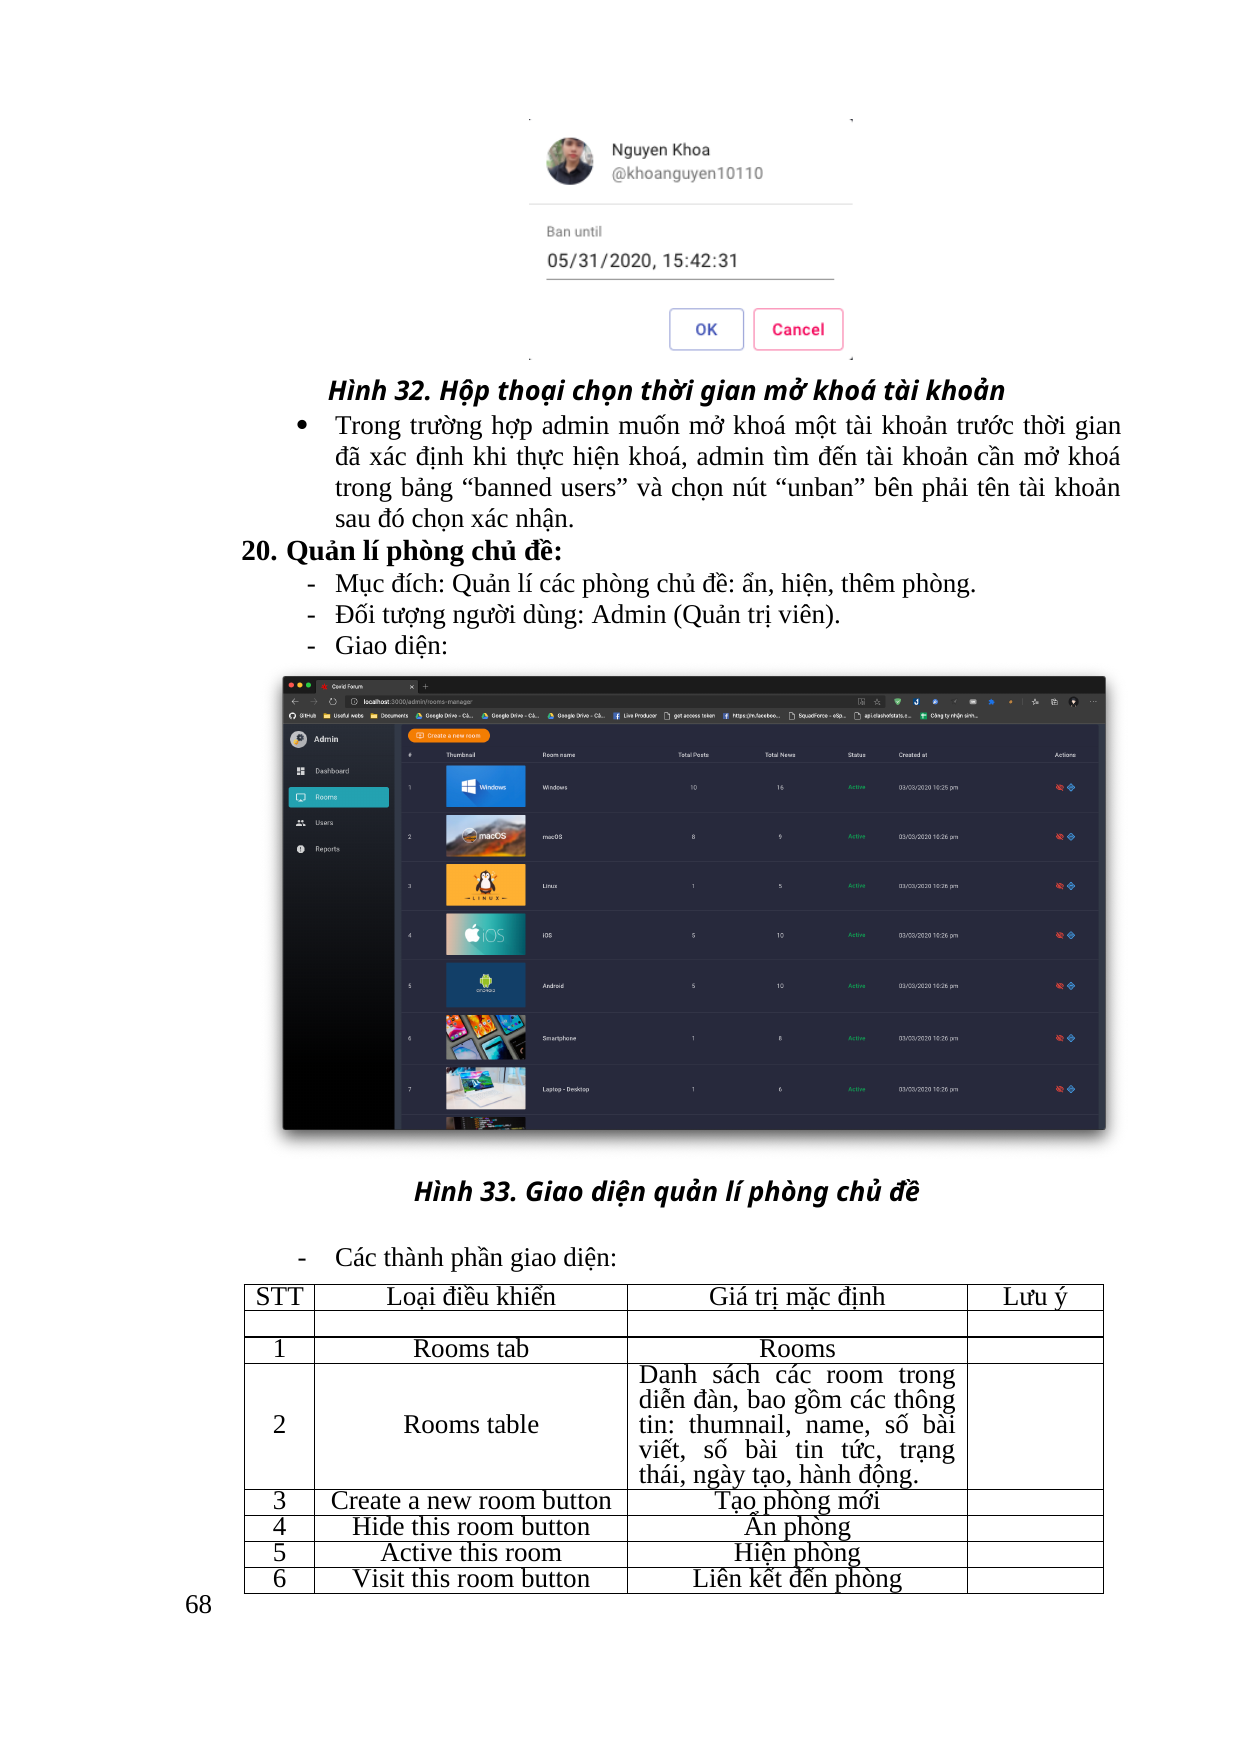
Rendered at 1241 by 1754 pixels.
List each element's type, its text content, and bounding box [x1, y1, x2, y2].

table_cell Visit this room button [315, 1568, 627, 1593]
picture [529, 119, 853, 360]
table_cell 4 [245, 1516, 314, 1541]
table_cell Active this room [315, 1542, 627, 1567]
picture [259, 660, 1129, 1161]
subtitle Quản lí phòng chủ đề: [241, 533, 1122, 567]
table_cell [968, 1568, 1103, 1593]
table_cell Danh sách các room trong diễn đàn, bao gồm các thông tin: thumnail, name, số bài viết, số bài tin tức, trạng thái, ngày tạo, hành động. [628, 1364, 967, 1488]
table_cell 5 [245, 1542, 314, 1567]
table_cell [968, 1364, 1103, 1488]
table_cell [968, 1490, 1103, 1514]
table_cell Create a new room button [315, 1490, 627, 1514]
table_cell [245, 1311, 314, 1336]
list Các thành phần giao diện: [297, 1241, 1122, 1272]
text Hình 33. Giao diện quản lí phòng chủ đề [185, 1173, 1122, 1210]
table_header Lưu ý [968, 1285, 1103, 1310]
table_cell Rooms table [315, 1364, 627, 1488]
table_cell Liên kết đến phòng [628, 1568, 967, 1593]
table_header Loại điều khiển [315, 1285, 627, 1310]
list Đối tượng người dùng: Admin (Quản trị viên). [307, 598, 1122, 629]
table_cell [968, 1542, 1103, 1567]
list Mục đích: Quản lí các phòng chủ đề: ẩn, hiện, thêm phòng. [307, 567, 1122, 598]
table_cell 6 [245, 1568, 314, 1593]
table_cell 3 [245, 1490, 314, 1514]
list Trong trường hợp admin muốn mở khoá một tài khoản trước thời gian đã xác định khi thực hiện khoá, admin tìm đến tài khoản cần mở khoá trong bảng “banned users” và chọn nút “unban” bên phải tên tài khoản sau đó chọn xác nhận. [297, 409, 1122, 533]
table_cell Tạo phòng mới [628, 1490, 967, 1514]
table_cell 2 [245, 1364, 314, 1488]
text Hình 32. Hộp thoại chọn thời gian mở khoá tài khoản [185, 372, 1122, 409]
table_cell [968, 1516, 1103, 1541]
table_cell [315, 1311, 627, 1336]
table_cell Hide this room button [315, 1516, 627, 1541]
table_header Giá trị mặc định [628, 1285, 967, 1310]
table_cell Ẩn phòng [628, 1516, 967, 1541]
table_header STT [245, 1285, 314, 1310]
table_cell 1 [245, 1338, 314, 1362]
table_cell Rooms tab [315, 1338, 627, 1362]
table_cell [968, 1338, 1103, 1362]
table_cell [628, 1311, 967, 1336]
table_cell [968, 1311, 1103, 1336]
list Giao diện: [307, 629, 1122, 660]
table_cell Hiện phòng [628, 1542, 967, 1567]
table_cell Rooms [628, 1338, 967, 1362]
